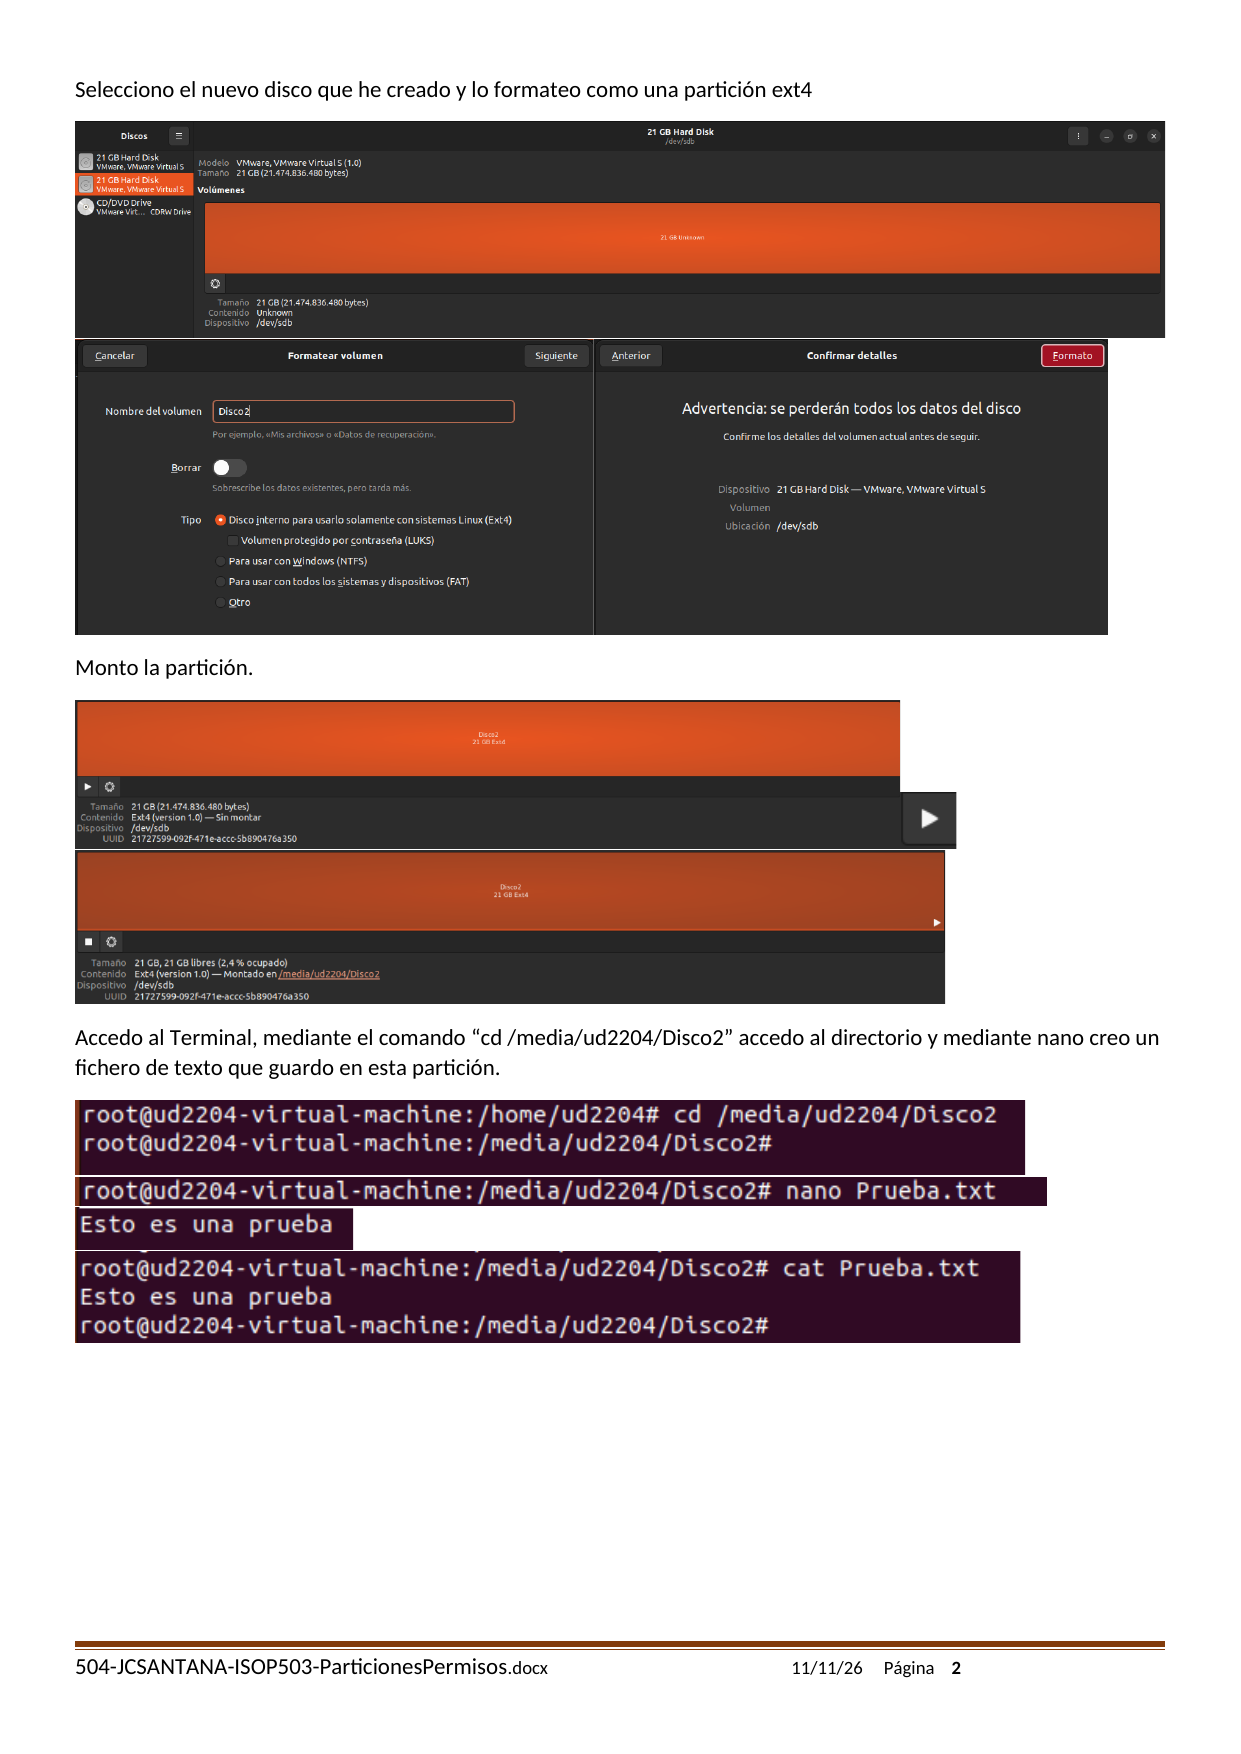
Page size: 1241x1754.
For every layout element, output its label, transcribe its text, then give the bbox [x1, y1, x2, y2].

picture [75, 339, 1108, 635]
picture [75, 850, 946, 1004]
text Selecciono el nuevo disco que he creado y lo formateo como una partición ext4 [75, 75, 1165, 103]
picture [75, 1177, 1047, 1206]
picture [75, 1207, 354, 1250]
picture [75, 700, 957, 849]
picture [75, 121, 1166, 338]
text Accedo al Terminal, mediante el comando “cd /media/ud2204/Disco2” accedo al directorio y mediante nano creo un fichero de texto que guardo en esta partición. [75, 1023, 1165, 1081]
picture [75, 1251, 1021, 1343]
picture [75, 1100, 1025, 1175]
text Monto la partición. [75, 653, 1165, 682]
